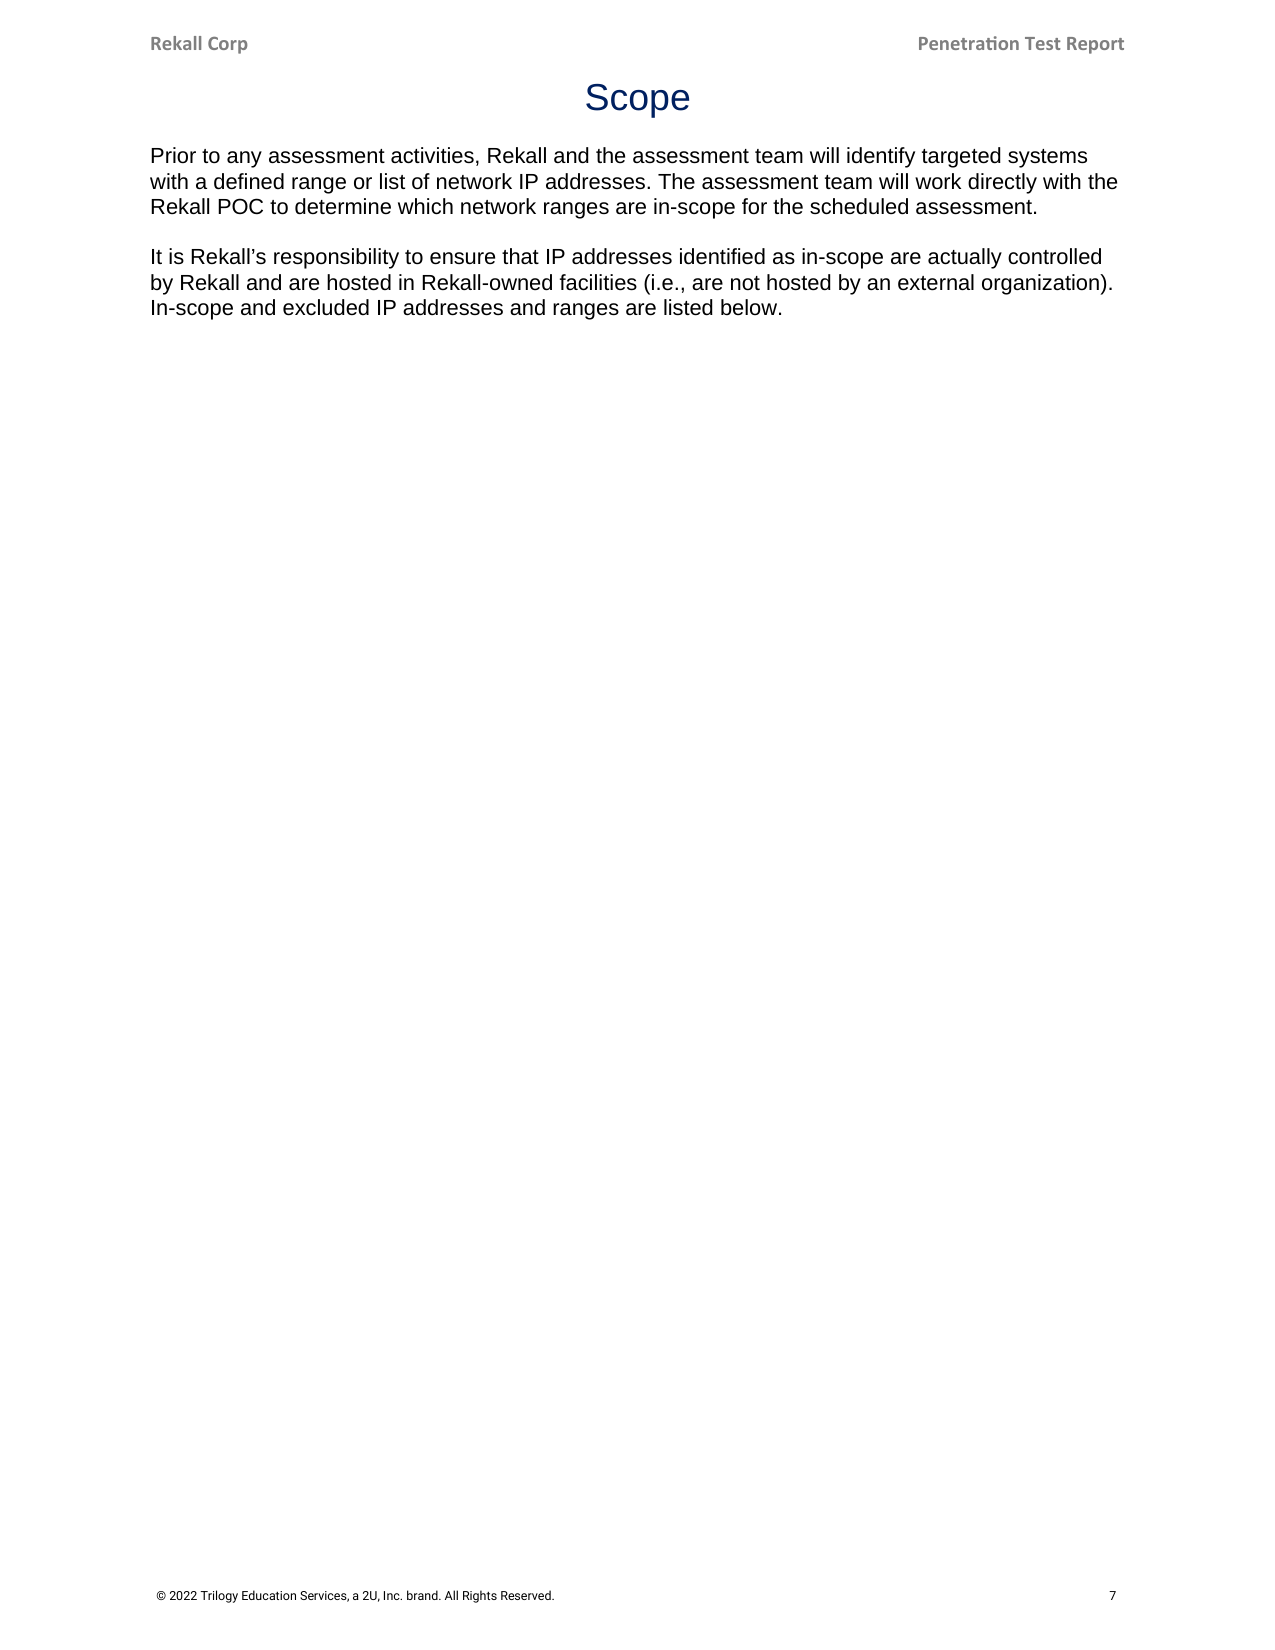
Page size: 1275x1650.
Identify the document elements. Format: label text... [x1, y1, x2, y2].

text Prior to any assessment activities, Rekall and the assessment team will identify targeted systems with a defined range or list of network IP addresses. The assessment team will work directly with the Rekall POC to determine which network ranges are in-scope for the scheduled assessment. [150, 143, 1125, 219]
text It is Rekall’s responsibility to ensure that IP addresses identified as in-scope are actually controlled by Rekall and are hosted in Rekall-owned facilities (i.e., are not hosted by an external organization). In-scope and excluded IP addresses and ranges are listed below. [150, 244, 1125, 320]
subtitle Scope [150, 75, 1125, 118]
